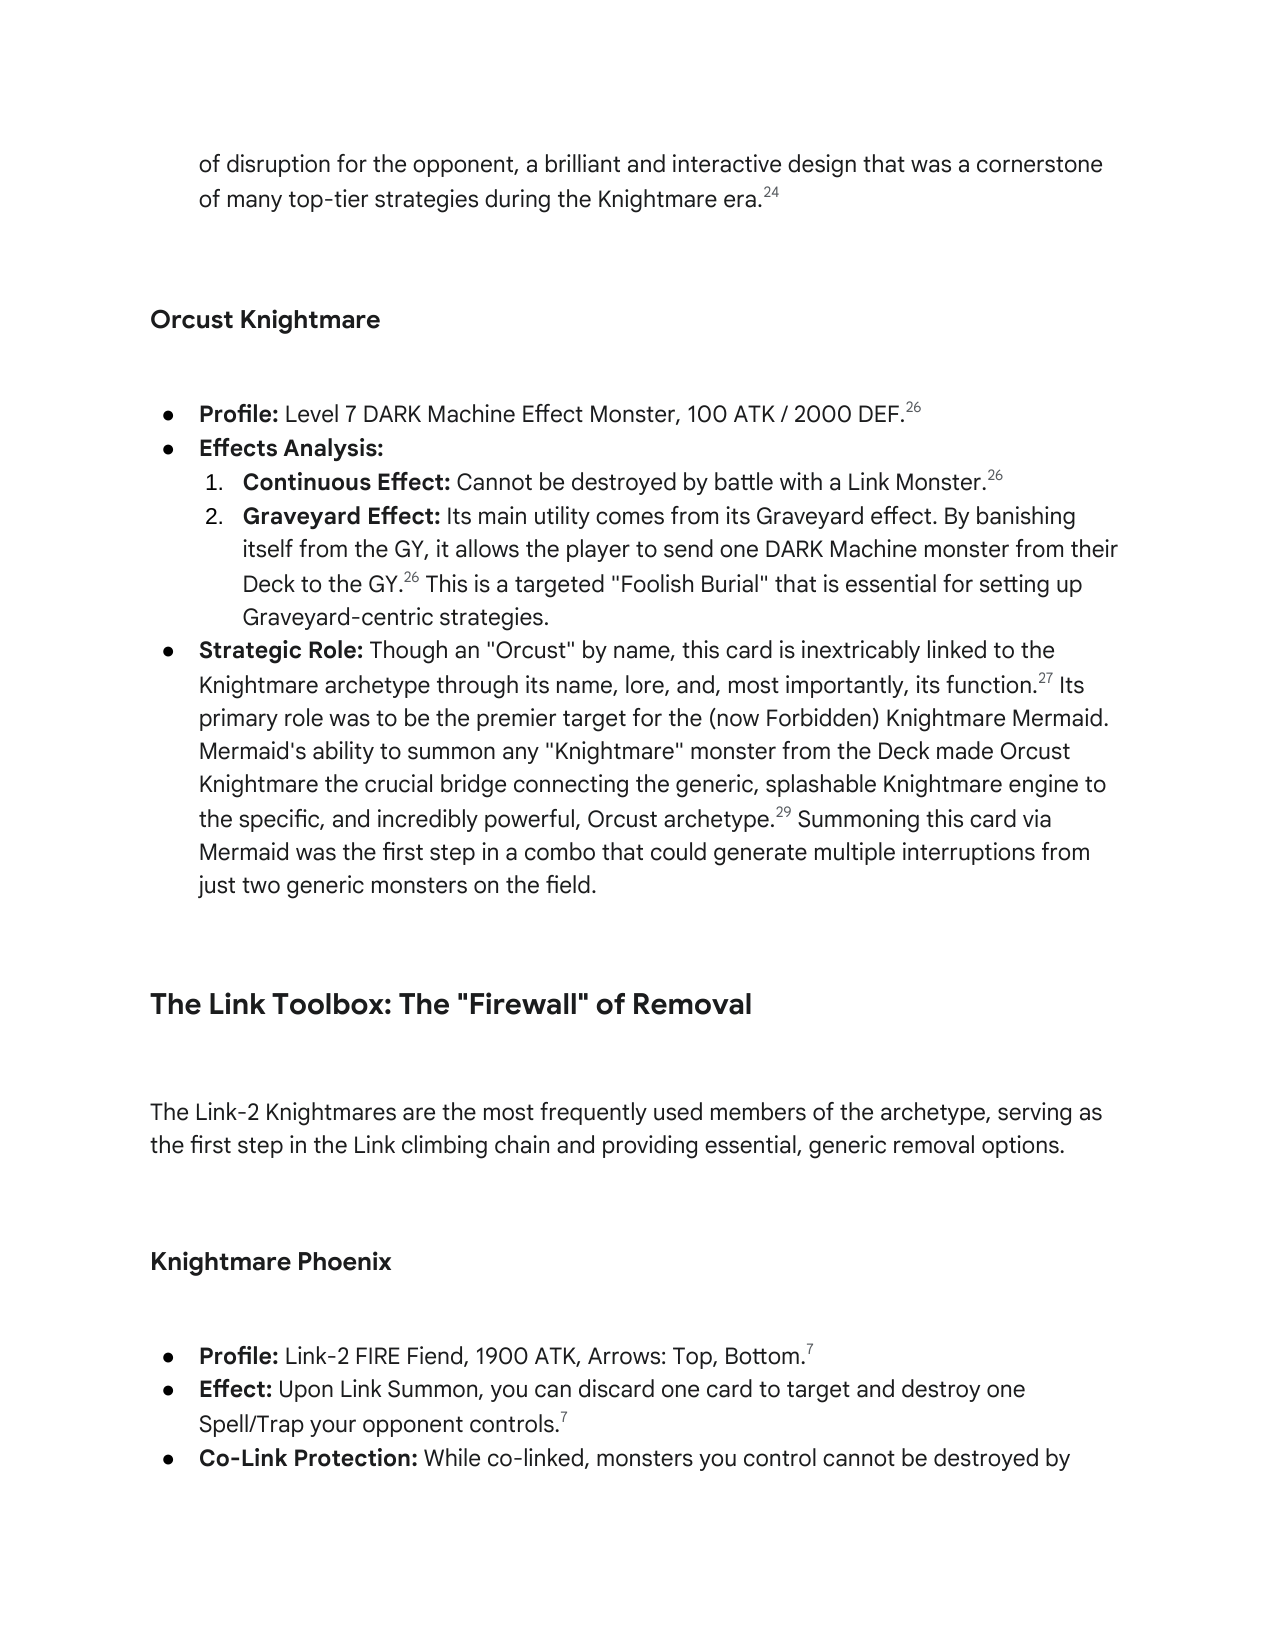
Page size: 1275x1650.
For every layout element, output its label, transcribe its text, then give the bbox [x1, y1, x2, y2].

list Profile: Link-2 FIRE Fiend, 1900 ATK, Arrows: Top, Bottom.7 [161, 1340, 1125, 1371]
list Strategic Role: Though an "Orcust" by name, this card is inextricably linked to the Knightmare archetype through its name, lore, and, most importantly, its function.27 Its primary role was to be the premier target for the (now Forbidden) Knightmare Mermaid. Mermaid's ability to summon any "Knightmare" monster from the Deck made Orcust Knightmare the crucial bridge connecting the generic, splashable Knightmare engine to the specific, and incredibly powerful, Orcust archetype.29 Summoning this card via Mermaid was the first step in a combo that could generate multiple interruptions from just two generic monsters on the field. [161, 636, 1125, 900]
text The Link-2 Knightmares are the most frequently used members of the archetype, serving as the first step in the Link climbing chain and providing essential, generic removal options. [150, 1098, 1125, 1160]
list Profile: Level 7 DARK Machine Effect Monster, 100 ATK / 2000 DEF.26 [161, 398, 1125, 429]
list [161, 1444, 1125, 1473]
list Effects Analysis: [161, 434, 1125, 462]
subtitle Knightmare Phoenix [150, 1246, 1125, 1278]
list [161, 150, 1125, 214]
subtitle Orcust Knightmare [150, 304, 1125, 336]
list Effect: Upon Link Summon, you can discard one card to target and destroy one Spell/Trap your opponent controls.7 [161, 1376, 1125, 1440]
subtitle The Link Toolbox: The "Firewall" of Removal [150, 986, 1125, 1023]
list Continuous Effect: Cannot be destroyed by battle with a Link Monster.26 [205, 466, 1125, 498]
list Graveyard Effect: Its main utility comes from its Graveyard effect. By banishing itself from the GY, it allows the player to send one DARK Machine monster from their Deck to the GY.26 This is a targeted "Foolish Burial" that is essential for setting up Graveyard-centric strategies. [205, 502, 1125, 632]
